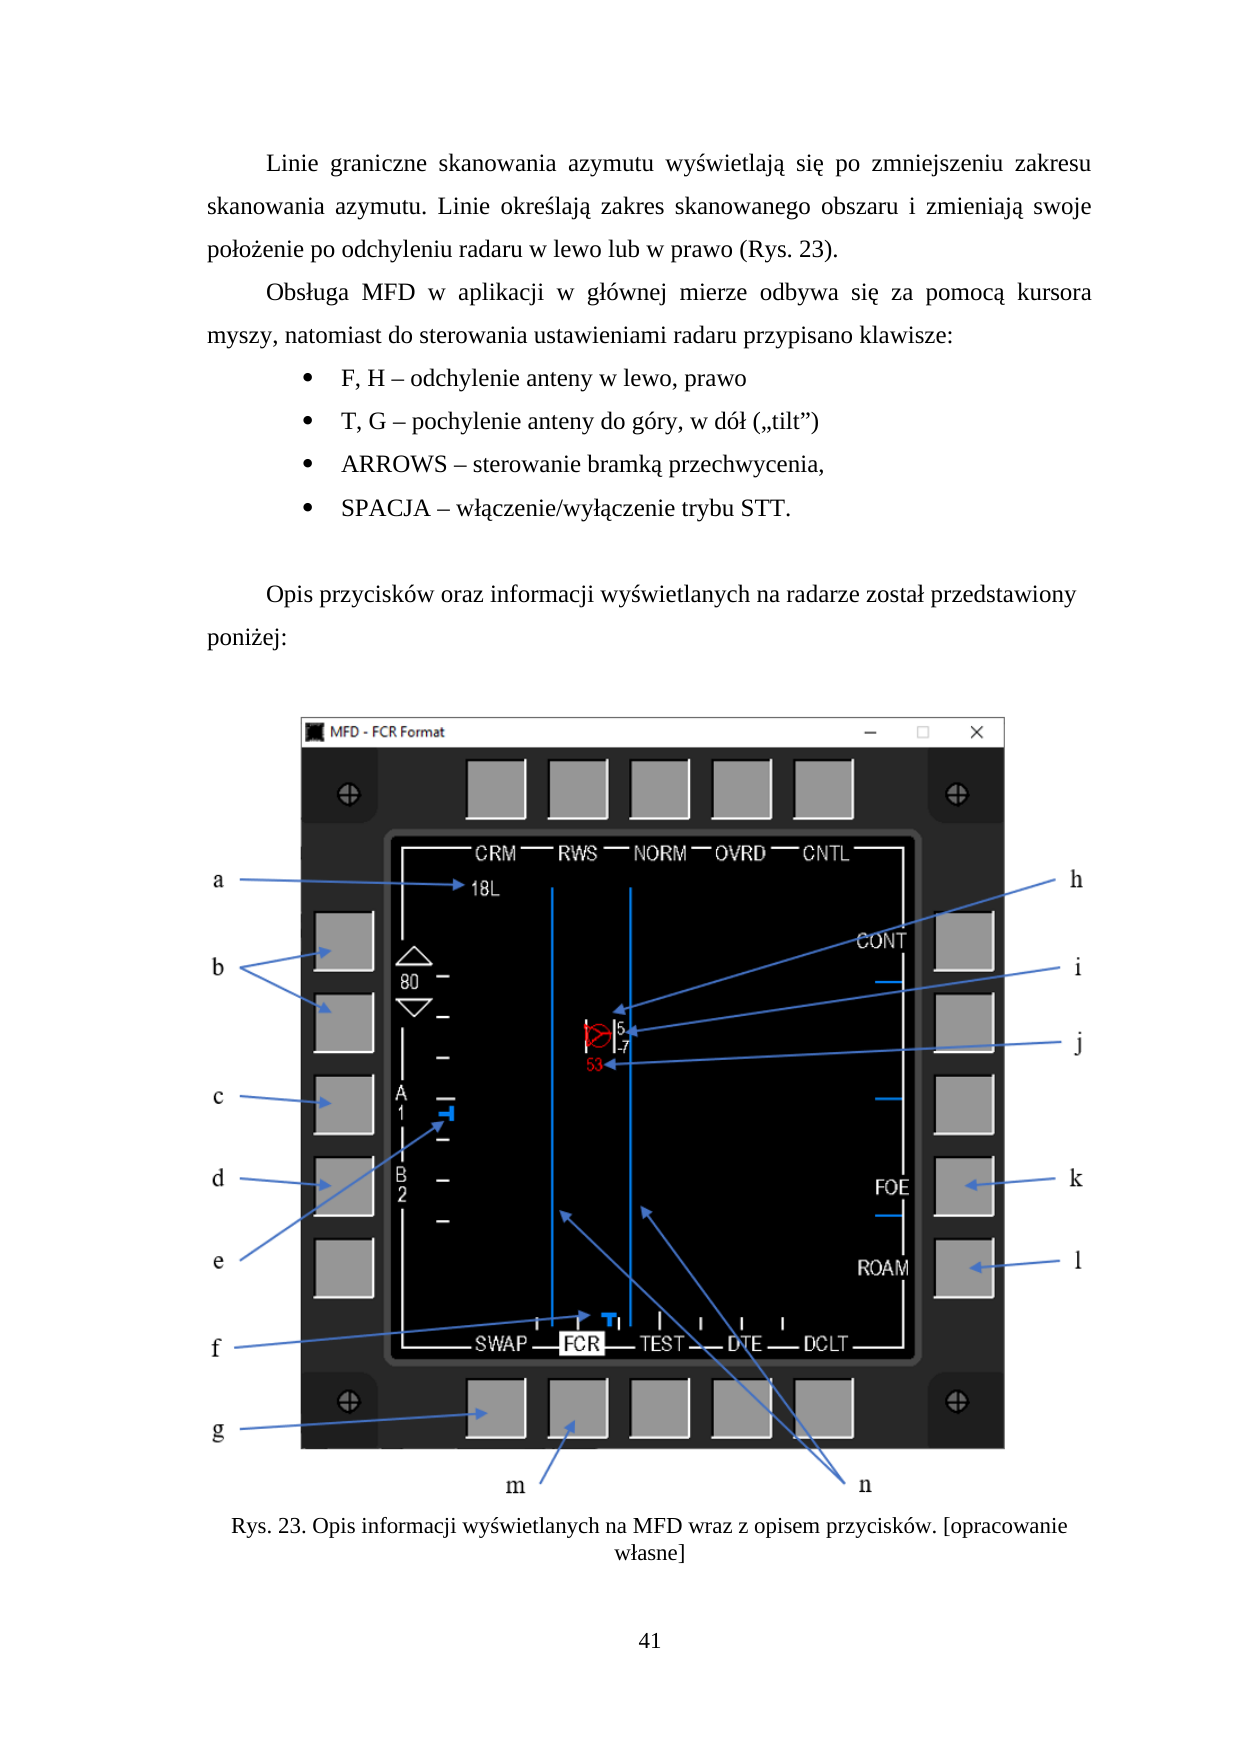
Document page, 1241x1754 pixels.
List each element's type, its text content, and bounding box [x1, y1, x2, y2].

picture [206, 708, 1093, 1500]
text Obsługa MFD w aplikacji w głównej mierze odbywa się za pomocą kursora myszy, natomiast do sterowania ustawieniami radaru przypisano klawisze: [207, 277, 1092, 349]
text Opis przycisków oraz informacji wyświetlanych na radarze został przedstawiony poniżej: [207, 579, 1092, 651]
text Rys. 23. Opis informacji wyświetlanych na MFD wraz z opisem przycisków. [opracowanie własne] [207, 1512, 1092, 1565]
list ARROWS – sterowanie bramką przechwycenia, [303, 449, 1092, 478]
text Linie graniczne skanowania azymutu wyświetlają się po zmniejszeniu zakresu skanowania azymutu. Linie określają zakres skanowanego obszaru i zmieniają swoje położenie po odchyleniu radaru w lewo lub w prawo (Rys. 23). [207, 148, 1092, 263]
list F, H – odchylenie anteny w lewo, prawo [303, 363, 1092, 392]
list SPACJA – włączenie/wyłączenie trybu STT. [303, 493, 1092, 521]
list T, G – pochylenie anteny do góry, w dół („tilt”) [303, 406, 1092, 435]
